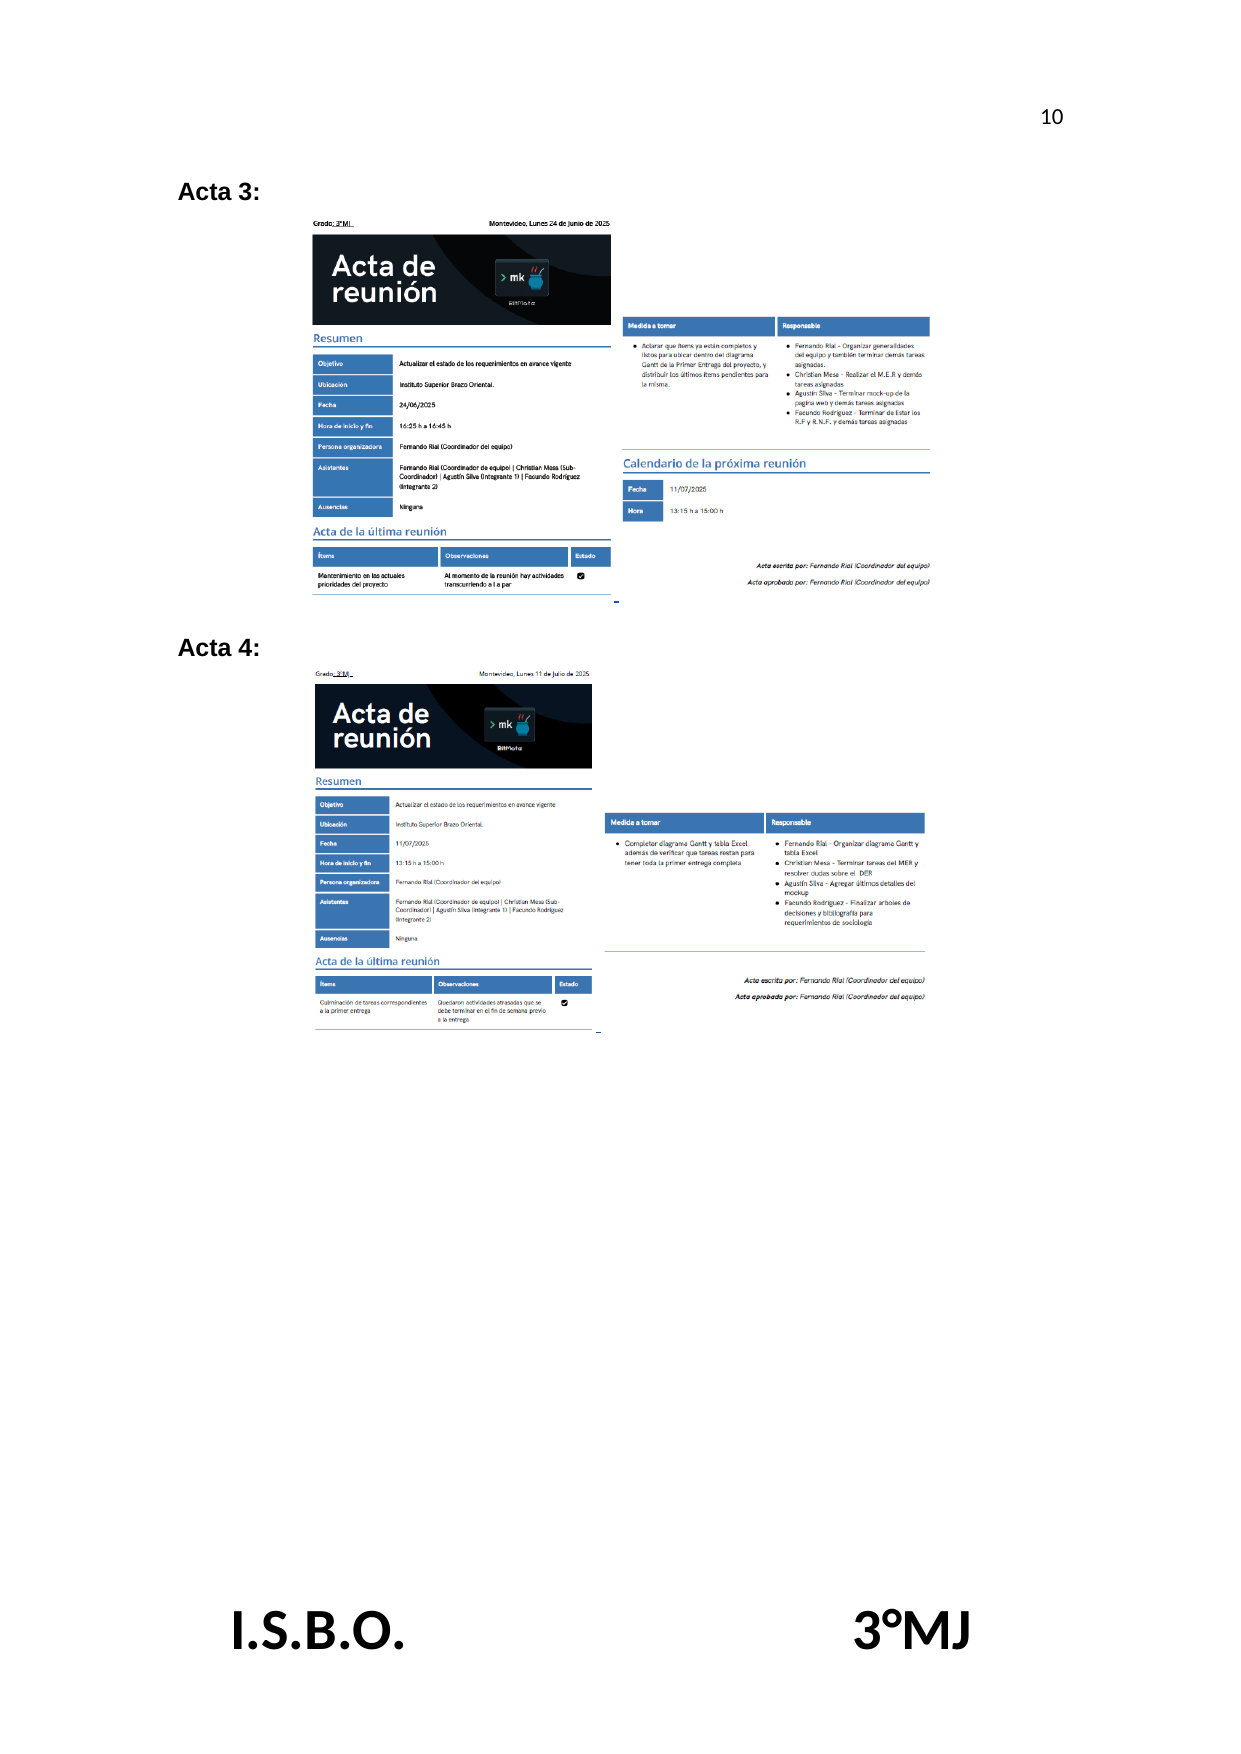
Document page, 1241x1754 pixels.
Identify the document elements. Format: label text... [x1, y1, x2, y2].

picture [307, 213, 614, 600]
picture [619, 312, 934, 600]
subtitle Acta 4: [177, 633, 1063, 662]
picture [312, 670, 596, 1030]
picture [601, 804, 929, 1030]
subtitle Acta 3: [177, 177, 1063, 206]
